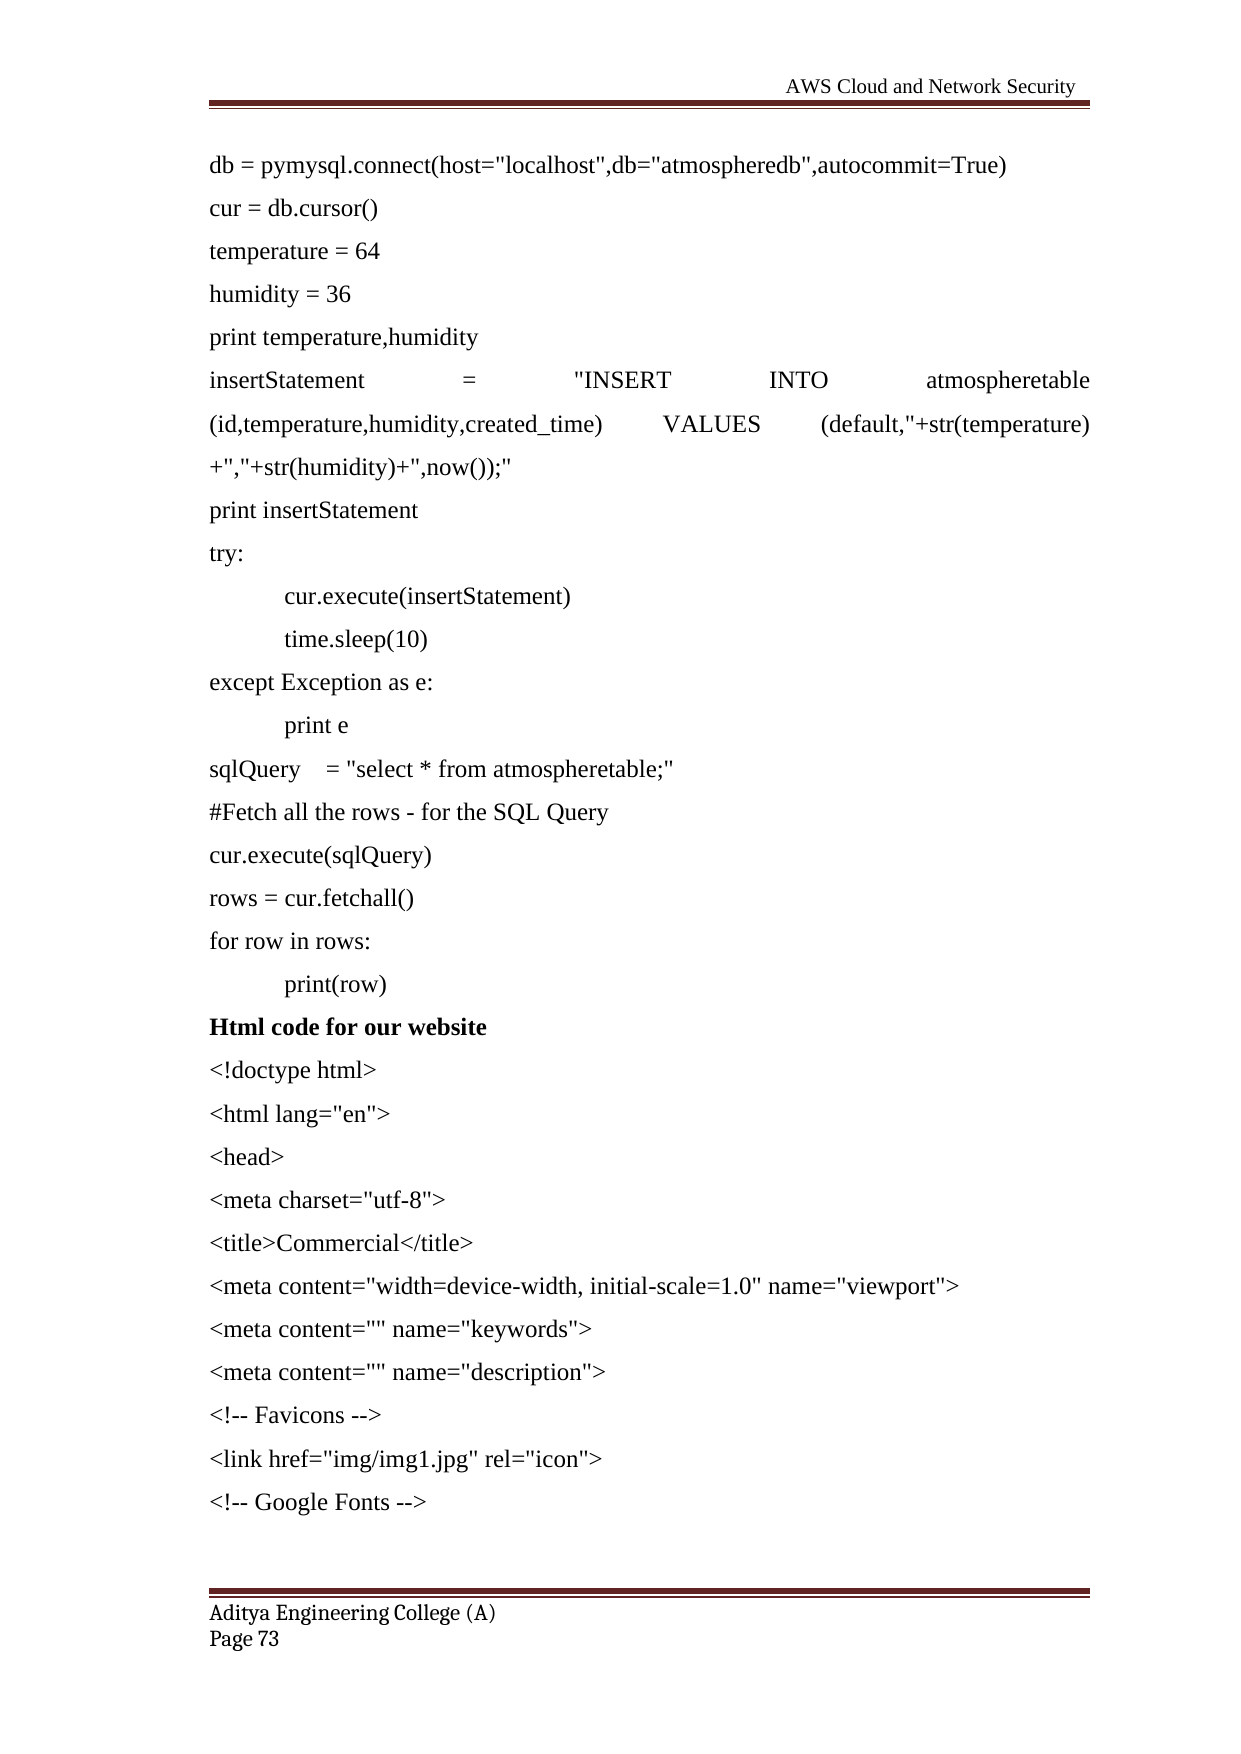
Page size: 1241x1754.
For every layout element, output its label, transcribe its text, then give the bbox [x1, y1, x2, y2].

text <meta content="" name="keywords"> [209, 1314, 1090, 1343]
text print e [209, 711, 1090, 739]
text temperature = 64 [209, 236, 1090, 265]
text <!-- Favicons --> [209, 1401, 1090, 1429]
text <!-- Google Fonts --> [209, 1487, 1090, 1516]
text <meta charset="utf-8"> [209, 1185, 1090, 1214]
text cur = db.cursor() [209, 193, 1090, 222]
text time.sleep(10) [209, 624, 1090, 653]
text sqlQuery = "select * from atmospheretable;" [209, 754, 1090, 782]
text db = pymysql.connect(host="localhost",db="atmospheredb",autocommit=True) [209, 150, 1090, 179]
text humidity = 36 [209, 279, 1090, 308]
text <link href="img/img1.jpg" rel="icon"> [209, 1444, 1090, 1472]
text print temperature,humidity [209, 322, 1090, 351]
text print(row) [209, 969, 1090, 998]
text except Exception as e: [209, 667, 1090, 696]
text insertStatement = "INSERT INTO atmospheretable (id,temperature,humidity,created_time) VALUES (default,"+str(temperature)+","+str(humidity)+",now());" [209, 366, 1090, 481]
text <!doctype html> [209, 1056, 1090, 1084]
text <title>Commercial</title> [209, 1228, 1090, 1257]
text print insertStatement [209, 495, 1090, 524]
text <html lang="en"> [209, 1099, 1090, 1127]
text try: [209, 538, 1090, 567]
text rows = cur.fetchall() [209, 883, 1090, 912]
text Html code for our website [209, 1012, 1090, 1041]
text #Fetch all the rows - for the SQL Query [209, 797, 1090, 826]
text for row in rows: [209, 926, 1090, 955]
text cur.execute(insertStatement) [209, 581, 1090, 610]
text <meta content="" name="description"> [209, 1357, 1090, 1386]
text <head> [209, 1142, 1090, 1171]
text cur.execute(sqlQuery) [209, 840, 1090, 869]
text <meta content="width=device-width, initial-scale=1.0" name="viewport"> [209, 1271, 1090, 1300]
